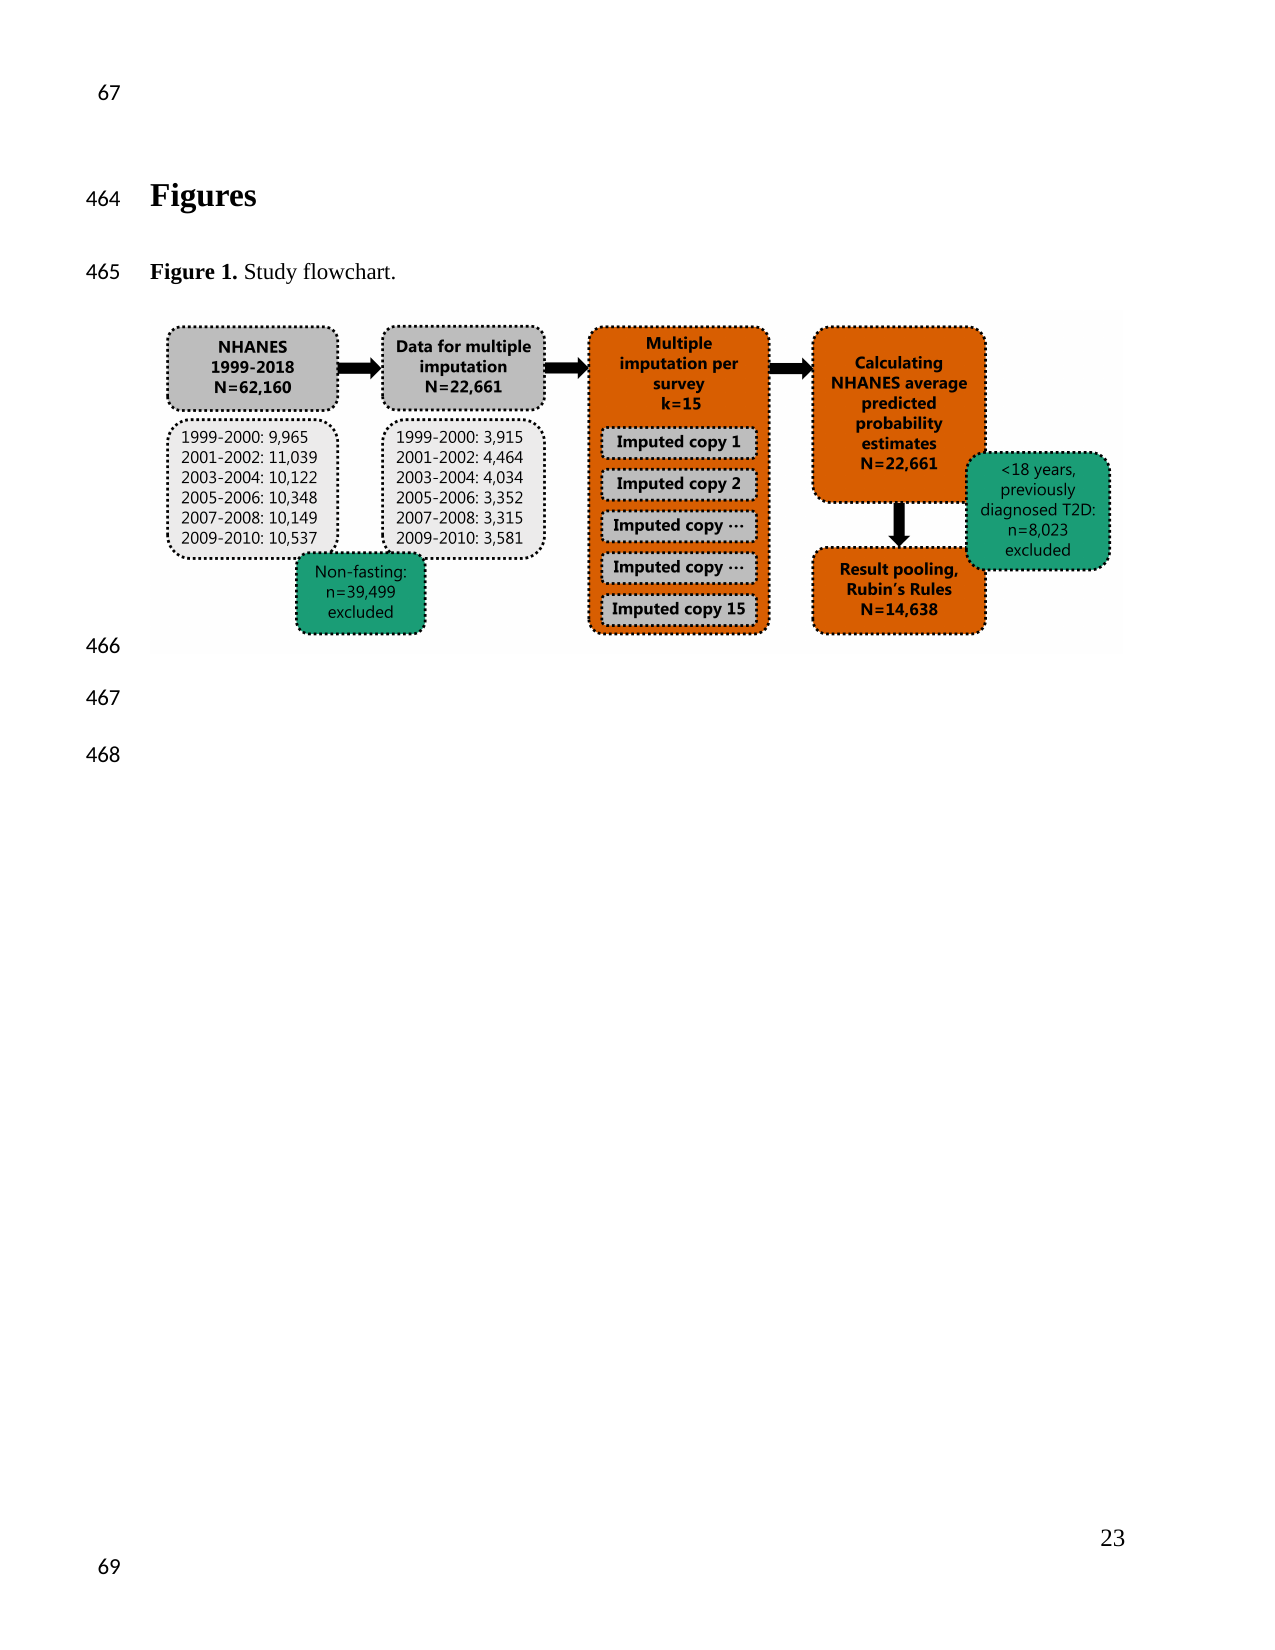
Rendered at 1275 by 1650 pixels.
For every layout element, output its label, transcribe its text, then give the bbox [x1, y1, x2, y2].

text Figure 1. Study flowchart. [150, 258, 1125, 284]
subtitle Figures [150, 175, 1125, 213]
picture [150, 310, 1123, 654]
